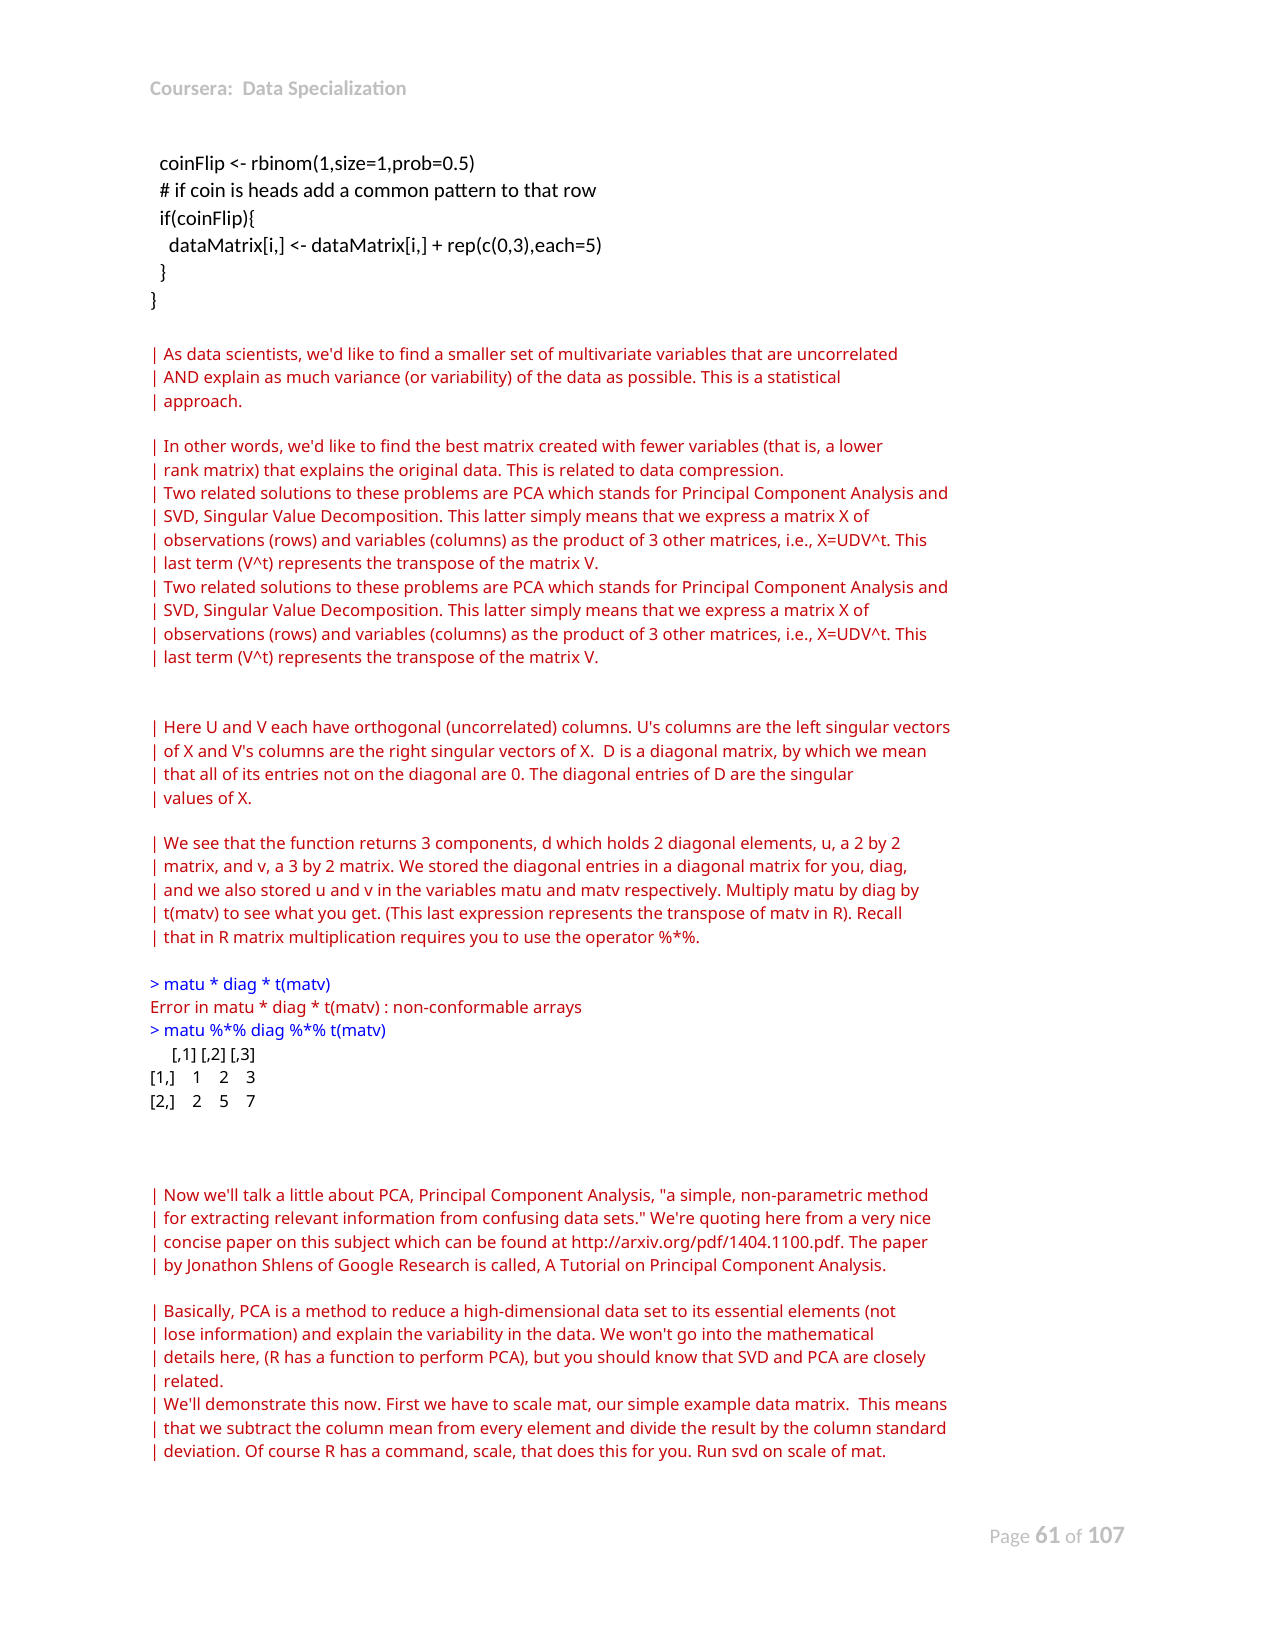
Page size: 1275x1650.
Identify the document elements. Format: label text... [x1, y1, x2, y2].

text | lose information) and explain the variability in the data. We won't go into the mathematical [150, 1322, 1125, 1345]
text | concise paper on this subject which can be found at http://arxiv.org/pdf/1404.1100.pdf. The paper [150, 1230, 1125, 1253]
text | observations (rows) and variables (columns) as the product of 3 other matrices, i.e., X=UDV^t. This [150, 528, 1125, 551]
text | values of X. [150, 786, 1125, 809]
text | As data scientists, we'd like to find a smaller set of multivariate variables that are uncorrelated [150, 342, 1125, 365]
text > matu * diag * t(matv) [150, 971, 1125, 995]
text } [150, 287, 1125, 312]
text | observations (rows) and variables (columns) as the product of 3 other matrices, i.e., X=UDV^t. This [150, 621, 1125, 645]
text | by Jonathon Shlens of Google Research is called, A Tutorial on Principal Component Analysis. [150, 1253, 1125, 1277]
text | Now we'll talk a little about PCA, Principal Component Analysis, "a simple, non-parametric method [150, 1183, 1125, 1206]
text | We'll demonstrate this now. First we have to scale mat, our simple example data matrix. This means [150, 1392, 1125, 1416]
text Error in matu * diag * t(matv) : non-conformable arrays [150, 995, 1125, 1018]
text | of X and V's columns are the right singular vectors of X. D is a diagonal matrix, by which we mean [150, 739, 1125, 762]
text | for extracting relevant information from confusing data sets." We're quoting here from a very nice [150, 1206, 1125, 1230]
text | SVD, Singular Value Decomposition. This latter simply means that we express a matrix X of [150, 598, 1125, 621]
text | Two related solutions to these problems are PCA which stands for Principal Component Analysis and [150, 481, 1125, 504]
text | that we subtract the column mean from every element and divide the result by the column standard [150, 1416, 1125, 1439]
text [1,] 1 2 3 [150, 1065, 1125, 1089]
text # if coin is heads add a common pattern to that row [150, 177, 1125, 203]
text | In other words, we'd like to find the best matrix created with fewer variables (that is, a lower [150, 434, 1125, 457]
text | details here, (R has a function to perform PCA), but you should know that SVD and PCA are closely [150, 1345, 1125, 1369]
text } [150, 259, 1125, 285]
text dataMatrix[i,] <- dataMatrix[i,] + rep(c(0,3),each=5) [150, 232, 1125, 258]
text | approach. [150, 389, 1125, 412]
text | related. [150, 1369, 1125, 1392]
text | matrix, and v, a 3 by 2 matrix. We stored the diagonal entries in a diagonal matrix for you, diag, [150, 854, 1125, 878]
text | deviation. Of course R has a command, scale, that does this for you. Run svd on scale of mat. [150, 1439, 1125, 1462]
text | Here U and V each have orthogonal (uncorrelated) columns. U's columns are the left singular vectors [150, 715, 1125, 739]
text | last term (V^t) represents the transpose of the matrix V. [150, 645, 1125, 668]
text | t(matv) to see what you get. (This last expression represents the transpose of matv in R). Recall [150, 901, 1125, 924]
text coinFlip <- rbinom(1,size=1,prob=0.5) [150, 150, 1125, 175]
text | AND explain as much variance (or variability) of the data as possible. This is a statistical [150, 365, 1125, 389]
text if(coinFlip){ [150, 205, 1125, 230]
text | rank matrix) that explains the original data. This is related to data compression. [150, 457, 1125, 481]
text > matu %*% diag %*% t(matv) [150, 1018, 1125, 1042]
text [,1] [,2] [,3] [150, 1042, 1125, 1065]
text | that all of its entries not on the diagonal are 0. The diagonal entries of D are the singular [150, 762, 1125, 786]
text | that in R matrix multiplication requires you to use the operator %*%. [150, 924, 1125, 948]
text [2,] 2 5 7 [150, 1089, 1125, 1112]
text | last term (V^t) represents the transpose of the matrix V. [150, 551, 1125, 574]
text | Basically, PCA is a method to reduce a high-dimensional data set to its essential elements (not [150, 1298, 1125, 1322]
text | and we also stored u and v in the variables matu and matv respectively. Multiply matu by diag by [150, 878, 1125, 901]
text | SVD, Singular Value Decomposition. This latter simply means that we express a matrix X of [150, 504, 1125, 528]
text | We see that the function returns 3 components, d which holds 2 diagonal elements, u, a 2 by 2 [150, 831, 1125, 854]
text | Two related solutions to these problems are PCA which stands for Principal Component Analysis and [150, 574, 1125, 598]
